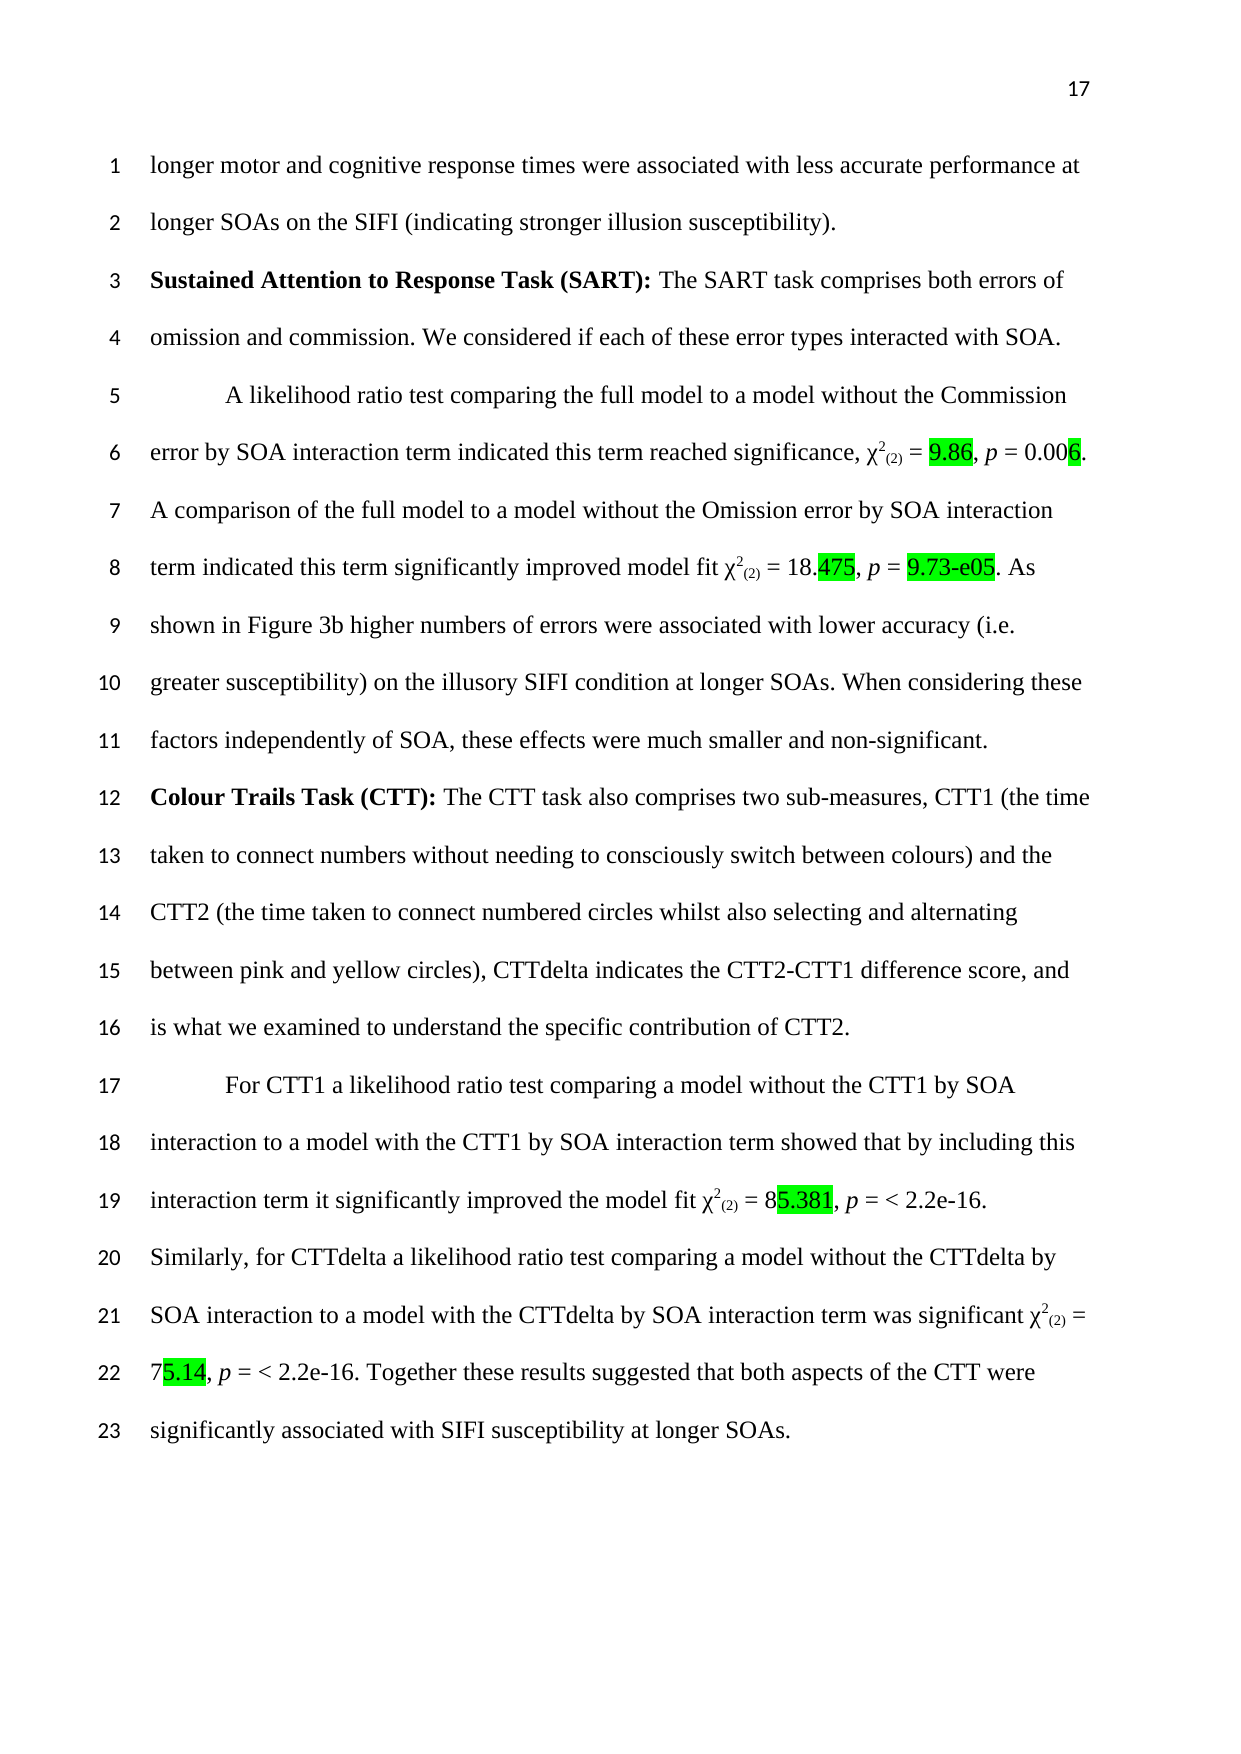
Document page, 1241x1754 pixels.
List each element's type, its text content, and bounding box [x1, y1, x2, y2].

text Sustained Attention to Response Task (SART): The SART task comprises both errors of omission and commission. We considered if each of these error types interacted with SOA. [150, 265, 1090, 351]
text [150, 150, 1090, 236]
text For CTT1 a likelihood ratio test comparing a model without the CTT1 by SOA interaction to a model with the CTT1 by SOA interaction term showed that by including this interaction term it significantly improved the model fit χ2(2) = 85.381, p = < 2.2e-16. Similarly, for CTTdelta a likelihood ratio test comparing a model without the CTTdelta by SOA interaction to a model with the CTTdelta by SOA interaction term was significant χ2(2) = 75.14, p = < 2.2e-16. Together these results suggested that both aspects of the CTT were significantly associated with SIFI susceptibility at longer SOAs. [150, 1070, 1090, 1444]
text Colour Trails Task (CTT): The CTT task also comprises two sub-measures, CTT1 (the time taken to connect numbers without needing to consciously switch between colours) and the CTT2 (the time taken to connect numbered circles whilst also selecting and alternating between pink and yellow circles), CTTdelta indicates the CTT2-CTT1 difference score, and is what we examined to understand the specific contribution of CTT2. [150, 782, 1090, 1041]
text A likelihood ratio test comparing the full model to a model without the Commission error by SOA interaction term indicated this term reached significance, χ2(2) = 9.86, p = 0.006. A comparison of the full model to a model without the Omission error by SOA interaction term indicated this term significantly improved model fit χ2(2) = 18.475, p = 9.73-e05. As shown in Figure 3b higher numbers of errors were associated with lower accuracy (i.e. greater susceptibility) on the illusory SIFI condition at longer SOAs. When considering these factors independently of SOA, these effects were much smaller and non-significant. [150, 380, 1090, 754]
